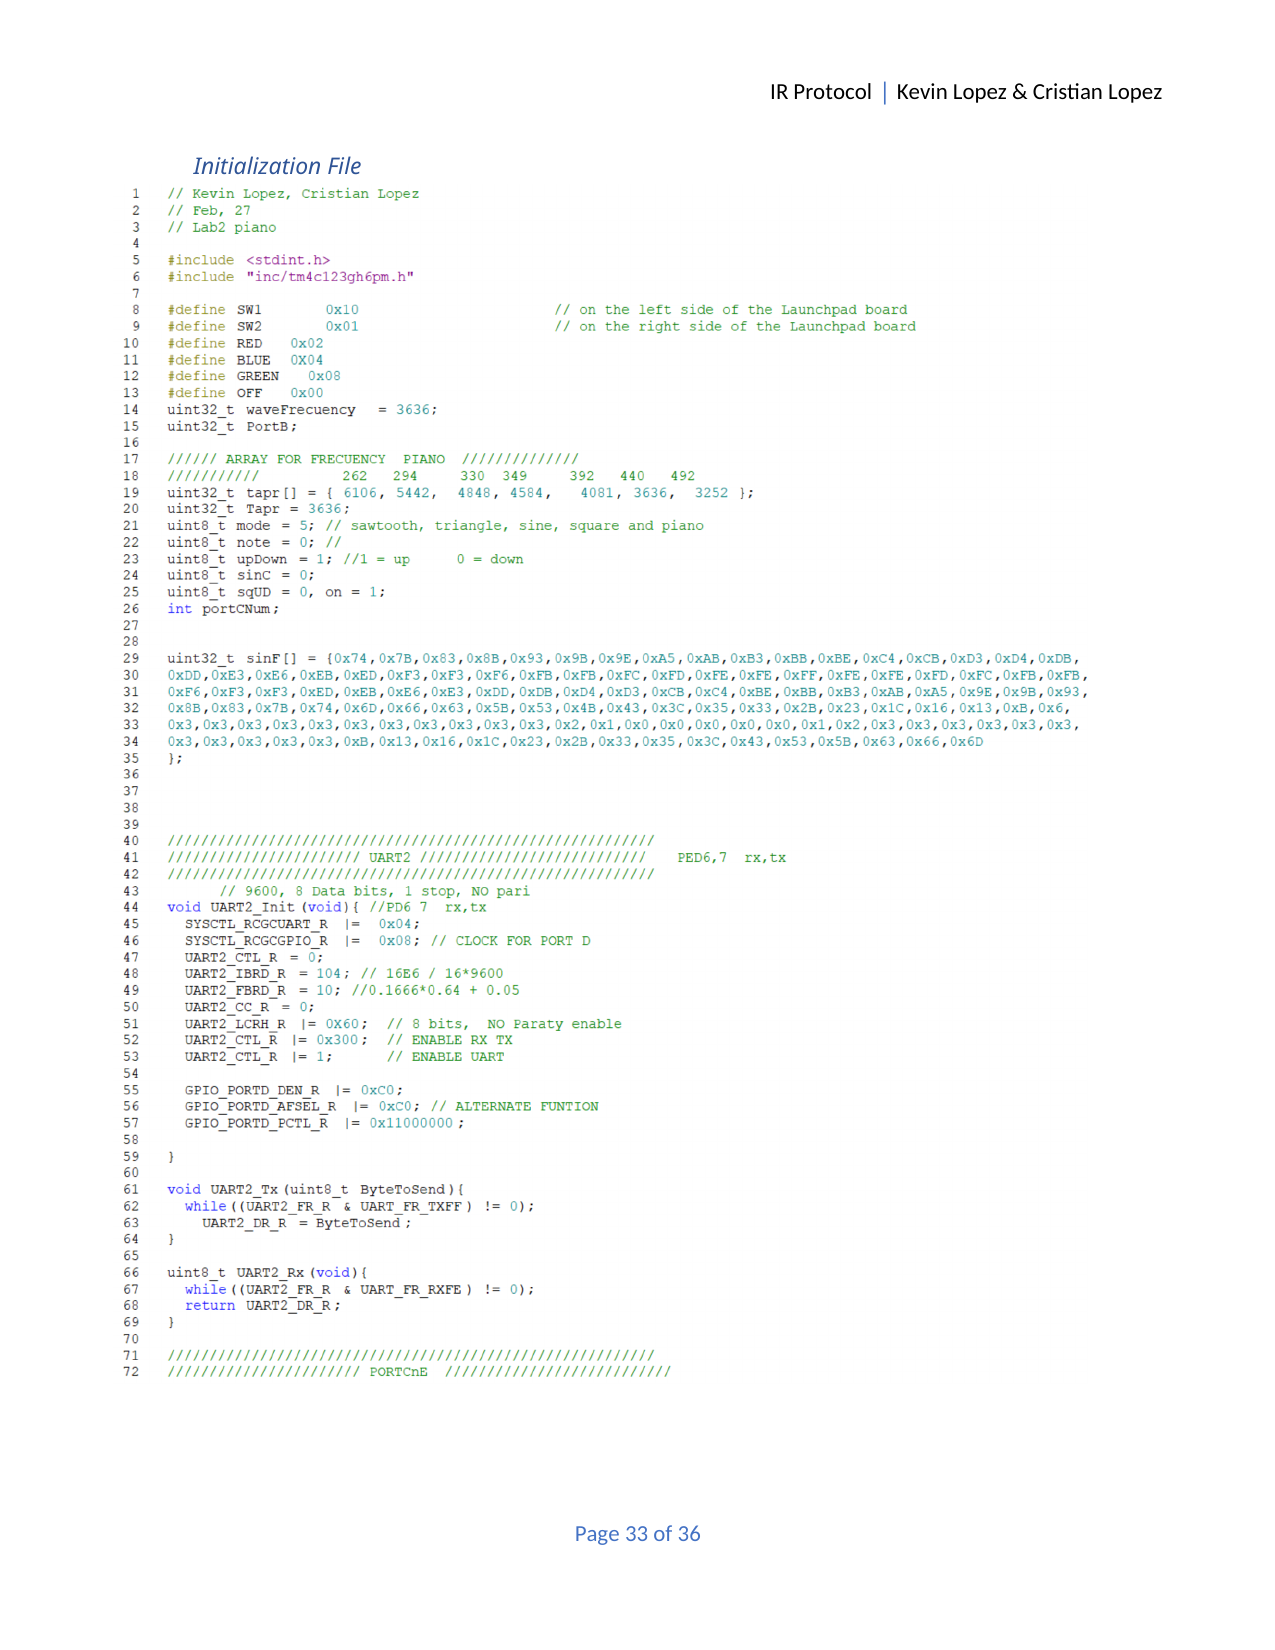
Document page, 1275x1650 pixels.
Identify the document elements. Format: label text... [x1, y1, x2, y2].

picture [112, 184, 1088, 1384]
